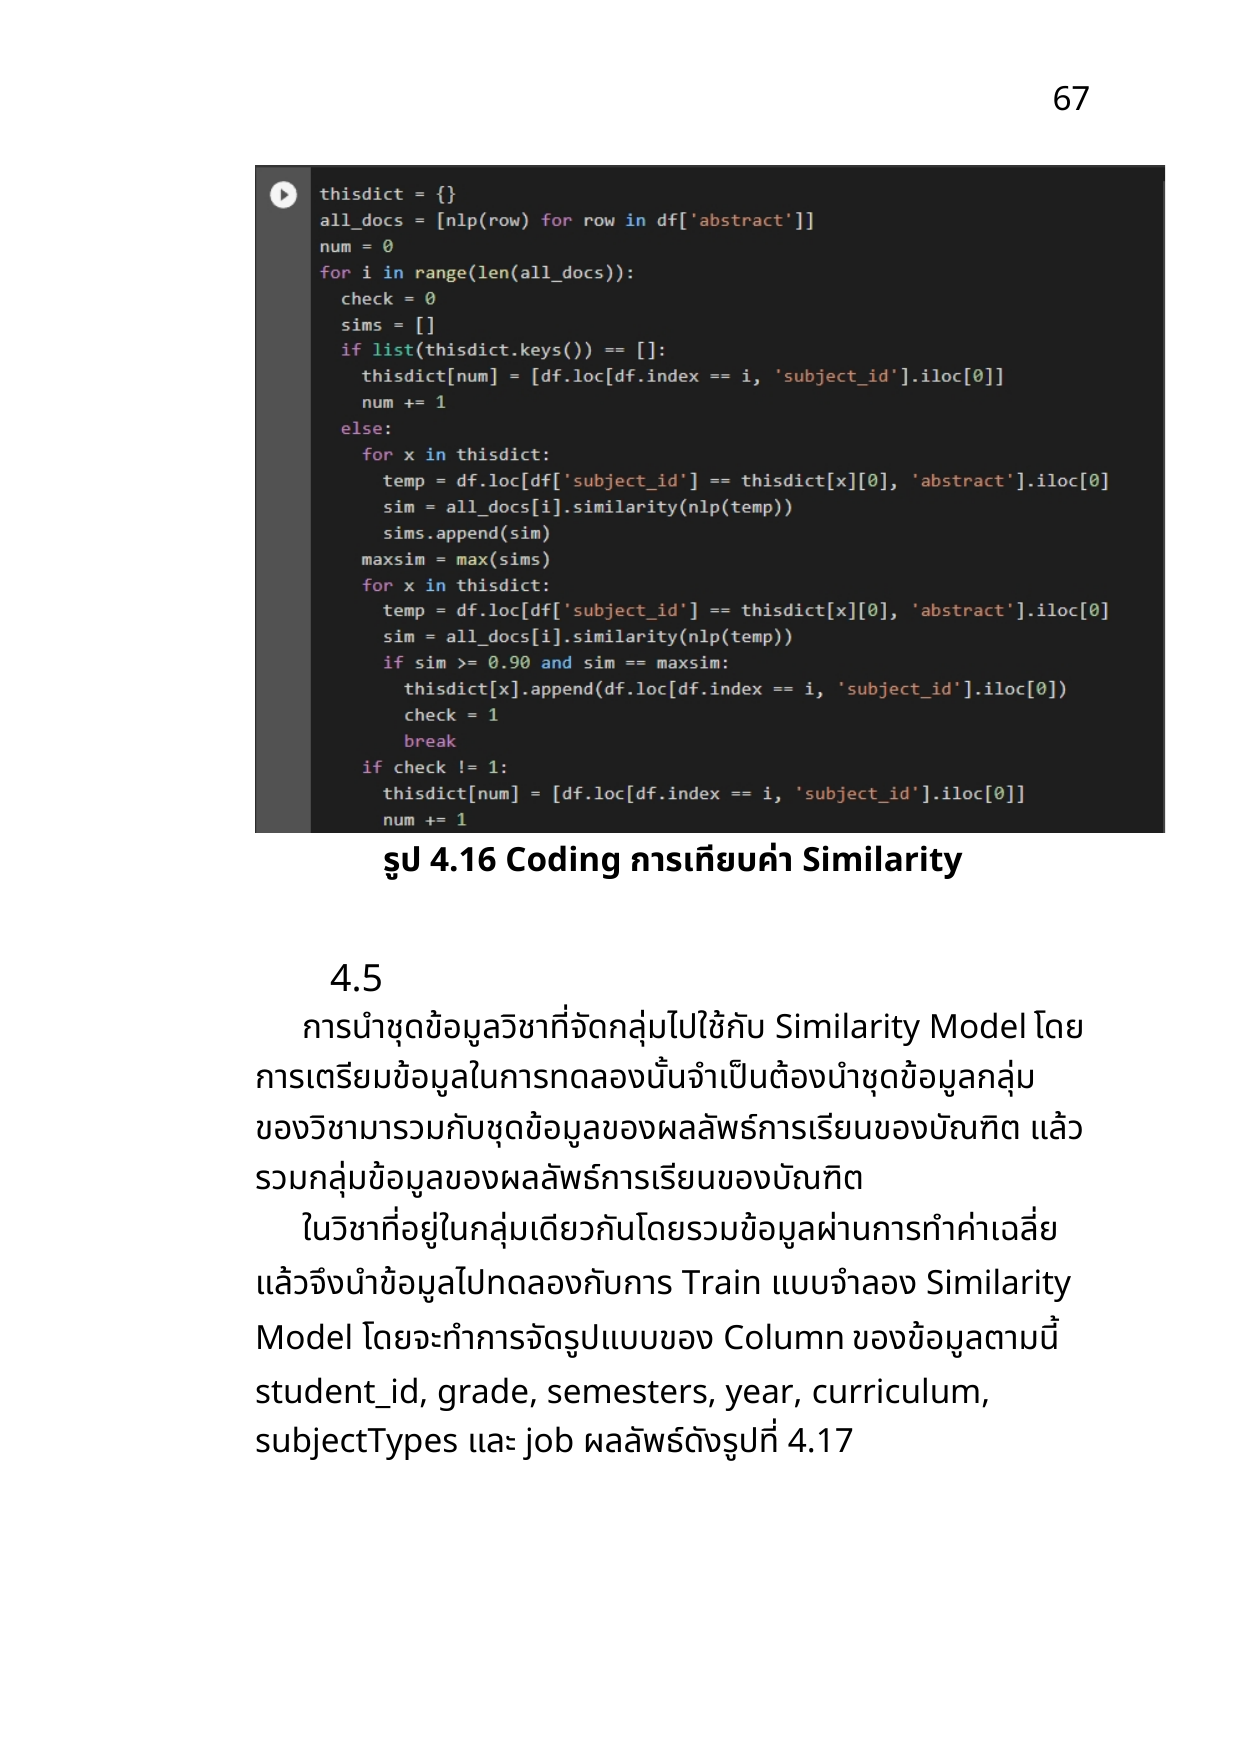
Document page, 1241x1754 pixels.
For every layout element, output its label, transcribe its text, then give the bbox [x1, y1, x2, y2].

text รูป 4.16 Coding การเทียบค่า Similarity [255, 836, 1090, 886]
list การนำชุดข้อมูลวิชาที่จัดกลุ่มไปใช้กับ Similarity Modelโดยการเตรียมข้อมูลในการทดลองนั้นจำเป็นต้องนำชุดข้อมูลกลุ่มของวิชามารวมกับชุดข้อมูลของผลลัพธ์การเรียนของบัณฑิต แล้วรวมกลุ่มข้อมูลของผลลัพธ์การเรียนของบัณฑิต [255, 1003, 1090, 1204]
picture [255, 165, 1166, 833]
text ในวิชาที่อยู่ในกลุ่มเดียวกันโดยรวมข้อมูลผ่านการทำค่าเฉลี่ย แล้วจึงนำข้อมูลไปทดลองกับการ Train แบบจำลอง Similarity Model โดยจะทำการจัดรูปแบบของ Column ของข้อมูลตามนี้ student_id, grade, semesters, year, curriculum, subjectTypes และ job ผลลัพธ์ดังรูปที่ 4.17 [255, 1204, 1090, 1468]
